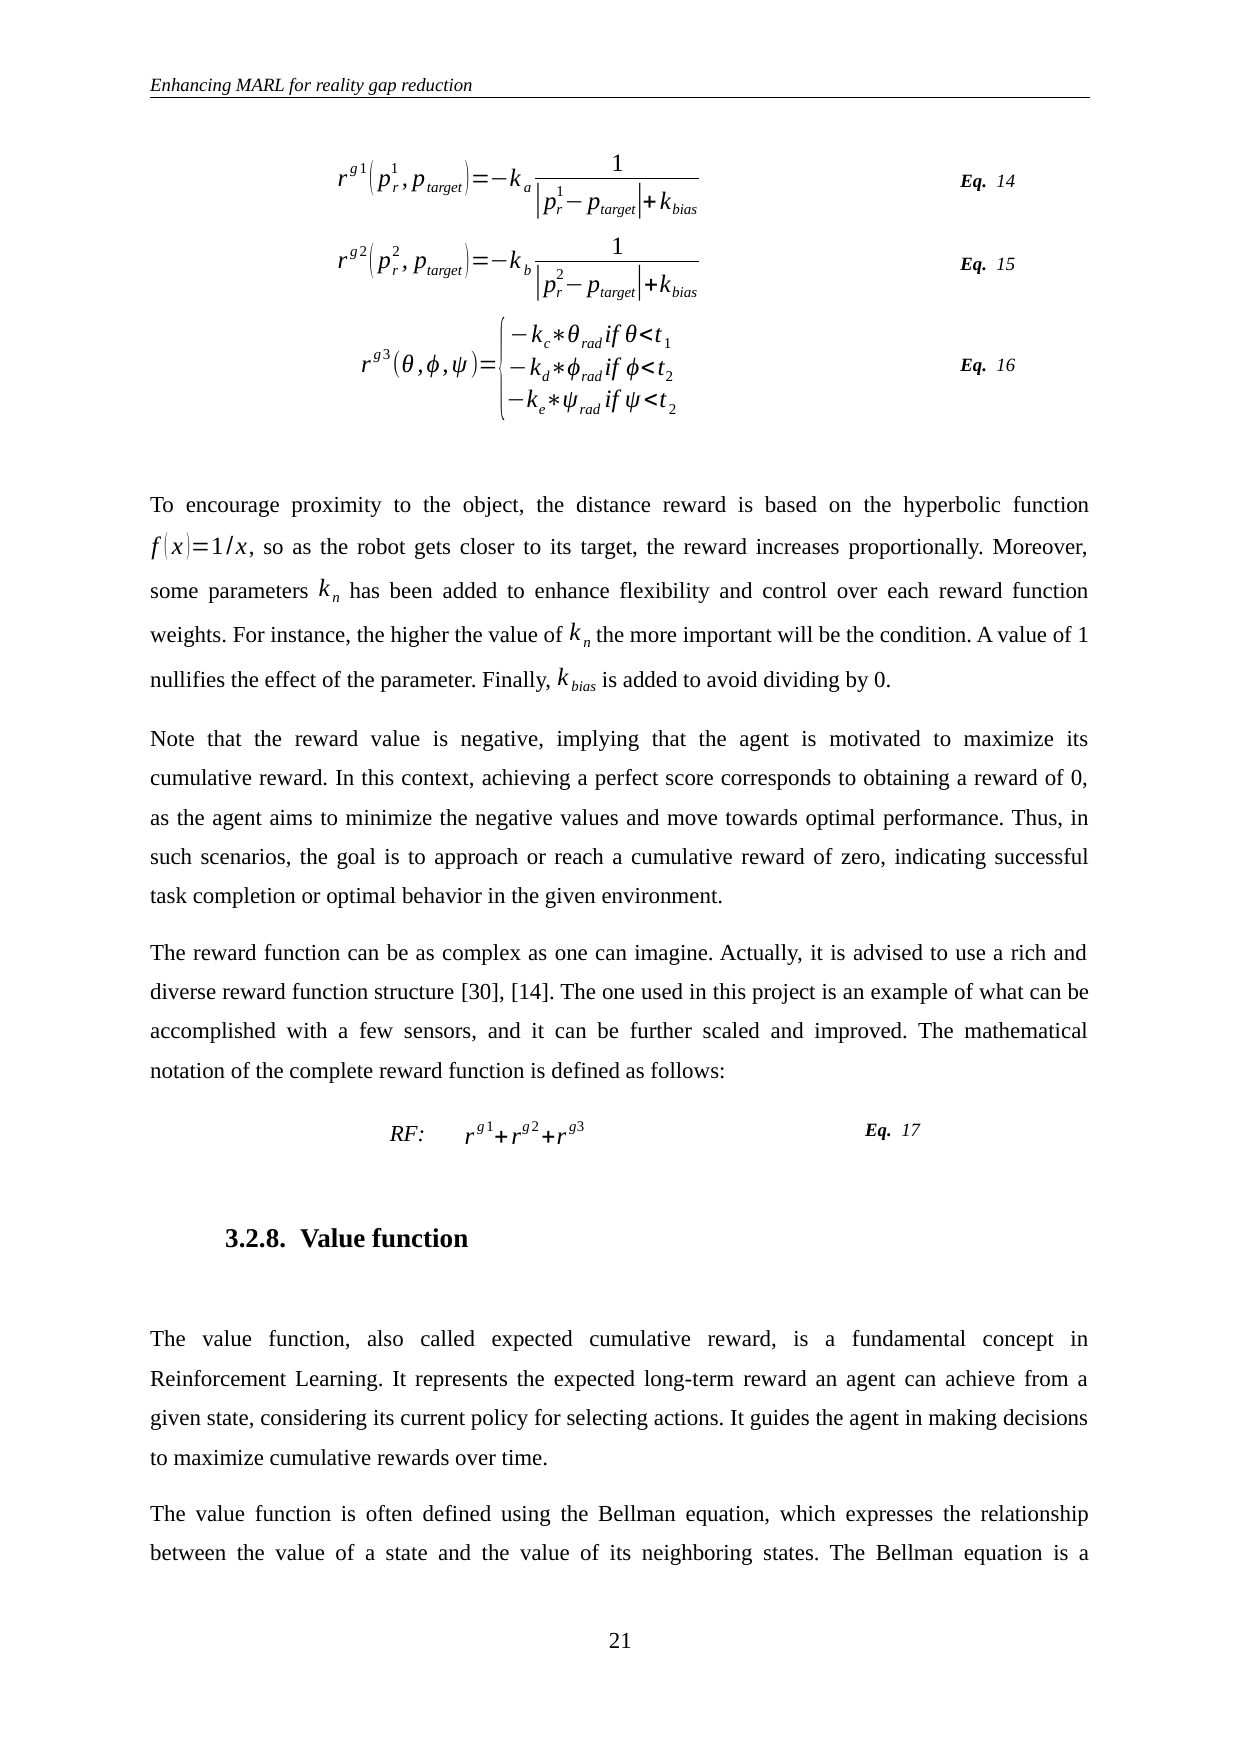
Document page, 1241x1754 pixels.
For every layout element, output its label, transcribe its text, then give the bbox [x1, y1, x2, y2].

table_cell Eq. 16 [888, 316, 1089, 435]
text The reward function can be as complex as one can imagine. Actually, it is advised to use a rich and diverse reward function structure [30], [14]. The one used in this project is an example of what can be accomplished with a few sensors, and it can be further scaled and improved. The mathematical notation of the complete reward function is defined as follows: [150, 939, 1090, 1083]
table_cell [150, 233, 888, 316]
table_cell [150, 316, 888, 435]
table_header [150, 150, 888, 233]
table_cell Eq. 15 [888, 233, 1089, 316]
table_header Eq. 17 [761, 1113, 1026, 1166]
text The value function, also called expected cumulative reward, is a fundamental concept in Reinforcement Learning. It represents the expected long-term reward an agent can achieve from a given state, considering its current policy for selecting actions. It guides the agent in making decisions to maximize cumulative rewards over time. [150, 1325, 1090, 1470]
text Note that the reward value is negative, implying that the agent is motivated to maximize its cumulative reward. In this context, achieving a perfect score corresponds to obtaining a reward of 0, as the agent aims to minimize the negative values and move towards optimal performance. Thus, in such scenarios, the goal is to approach or reach a cumulative reward of zero, indicating successful task completion or optimal behavior in the given environment. [150, 724, 1090, 909]
table_header Eq. 14 [888, 150, 1089, 233]
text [150, 1500, 1090, 1566]
text To encourage proximity to the object, the distance reward is based on the hyperbolic function , so as the robot gets closer to its target, the reward increases proportionally. Moreover, some parameters has been added to enhance flexibility and control over each reward function weights. For instance, the higher the value of the more important will be the condition. A value of 1 nullifies the effect of the parameter. Finally, is added to avoid dividing by 0. [150, 491, 1090, 695]
table_header RF: [214, 1113, 761, 1166]
subtitle Value function [225, 1222, 1090, 1253]
